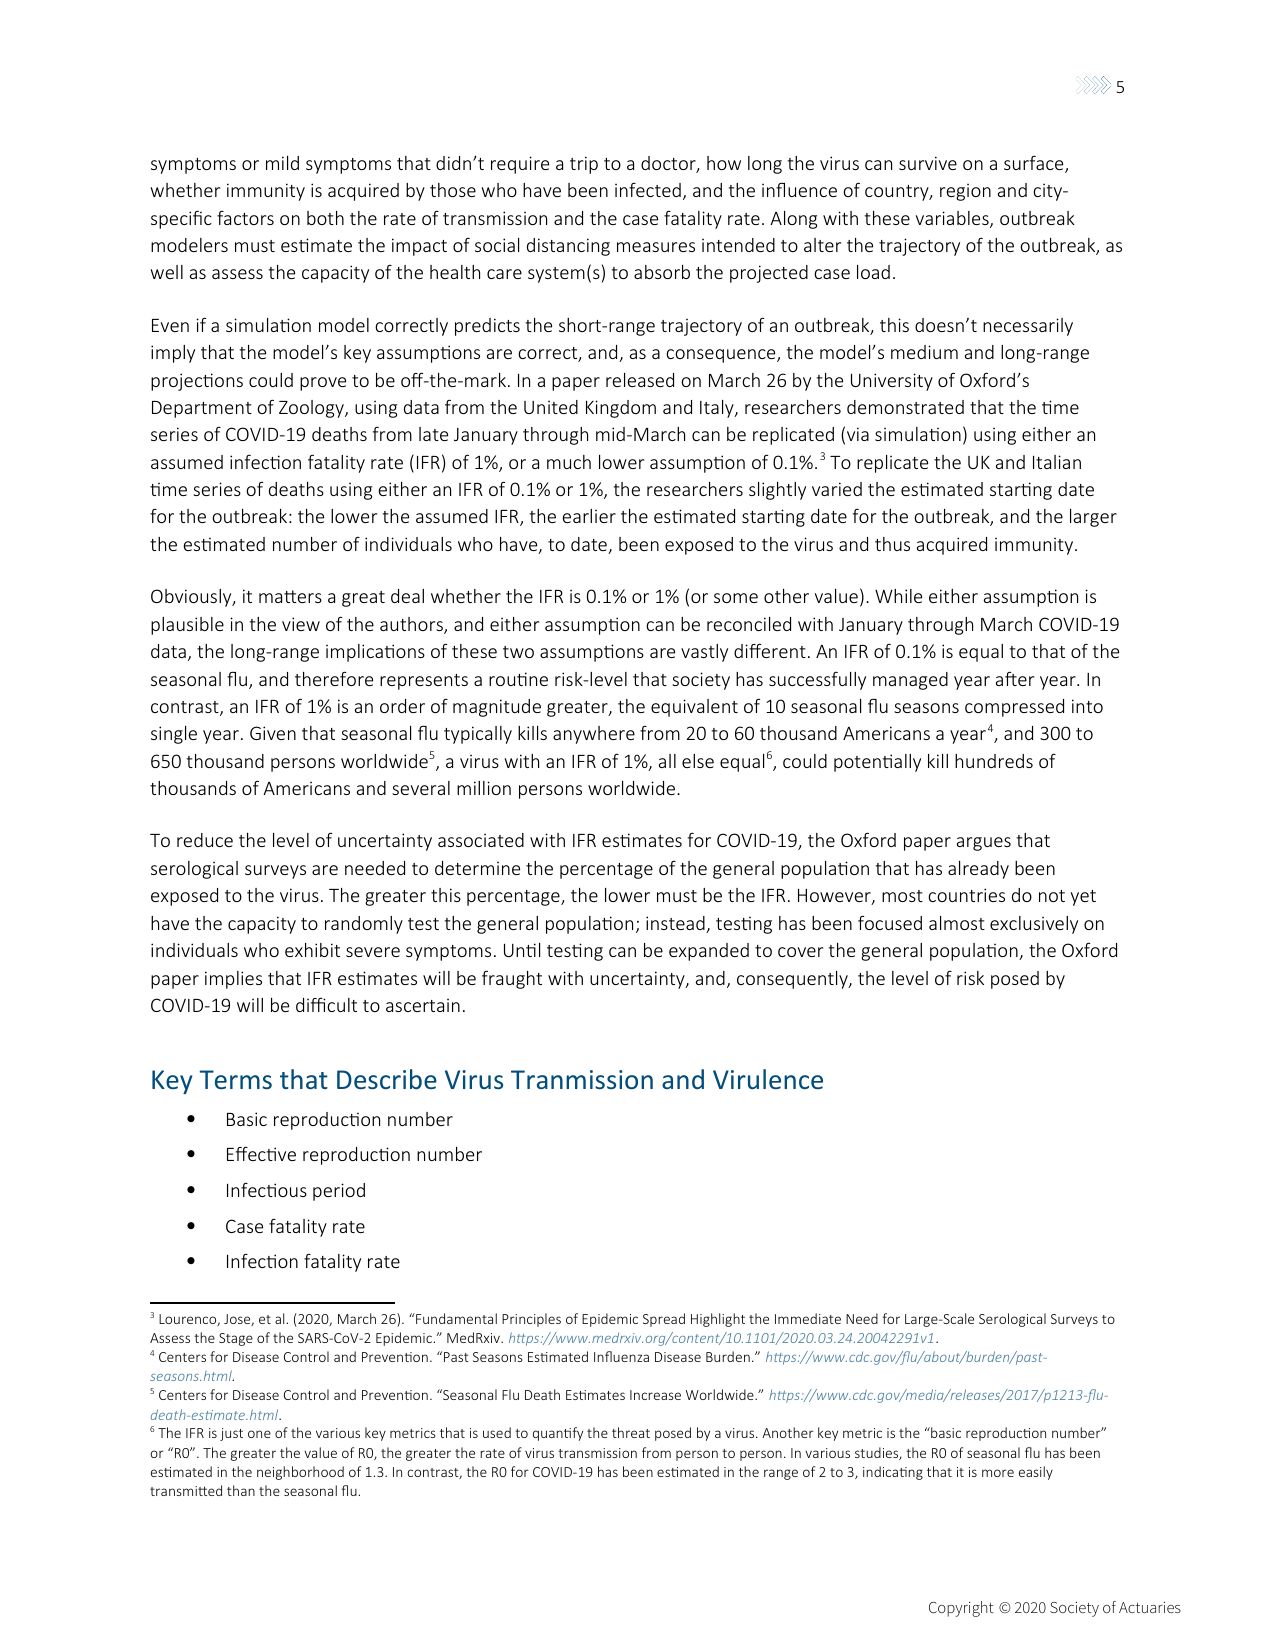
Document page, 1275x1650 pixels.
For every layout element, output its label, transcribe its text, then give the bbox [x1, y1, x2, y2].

text Obviously, it matters a great deal whether the IFR is 0.1% or 1% (or some other value). While either assumption is plausible in the view of the authors, and either assumption can be reconciled with January through March COVID-19 data, the long-range implications of these two assumptions are vastly different. An IFR of 0.1% is equal to that of the seasonal flu, and therefore represents a routine risk-level that society has successfully managed year after year. In contrast, an IFR of 1% is an order of magnitude greater, the equivalent of 10 seasonal flu seasons compressed into single year. Given that seasonal flu typically kills anywhere from 20 to 60 thousand Americans a year, and 300 to 650 thousand persons worldwide, a virus with an IFR of 1%, all else equal, could potentially kill hundreds of thousands of Americans and several million persons worldwide. [150, 583, 1125, 801]
list Infection fatality rate [187, 1249, 1125, 1274]
picture [1075, 76, 1112, 94]
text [150, 150, 1125, 285]
text Even if a simulation model correctly predicts the short-range trajectory of an outbreak, this doesn’t necessarily imply that the model’s key assumptions are correct, and, as a consequence, the model’s medium and long-range projections could prove to be off-the-mark. In a paper released on March 26 by the University of Oxford’s Department of Zoology, using data from the United Kingdom and Italy, researchers demonstrated that the time series of COVID-19 deaths from late January through mid-March can be replicated (via simulation) using either an assumed infection fatality rate (IFR) of 1%, or a much lower assumption of 0.1%. To replicate the UK and Italian time series of deaths using either an IFR of 0.1% or 1%, the researchers slightly varied the estimated starting date for the outbreak: the lower the assumed IFR, the earlier the estimated starting date for the outbreak, and the larger the estimated number of individuals who have, to date, been exposed to the virus and thus acquired immunity. [150, 312, 1125, 557]
list Infectious period [187, 1177, 1125, 1203]
list Case fatality rate [187, 1213, 1125, 1238]
subtitle Key Terms that Describe Virus Tranmission and Virulence [150, 1061, 1125, 1097]
list Basic reproduction number [187, 1106, 1125, 1131]
text To reduce the level of uncertainty associated with IFR estimates for COVID-19, the Oxford paper argues that serological surveys are needed to determine the percentage of the general population that has already been exposed to the virus. The greater this percentage, the lower must be the IFR. However, most countries do not yet have the capacity to randomly test the general population; instead, testing has been focused almost exclusively on individuals who exhibit severe symptoms. Until testing can be expanded to cover the general population, the Oxford paper implies that IFR estimates will be fraught with uncertainty, and, consequently, the level of risk posed by COVID-19 will be difficult to ascertain. [150, 828, 1125, 1017]
list Effective reproduction number [187, 1142, 1125, 1167]
